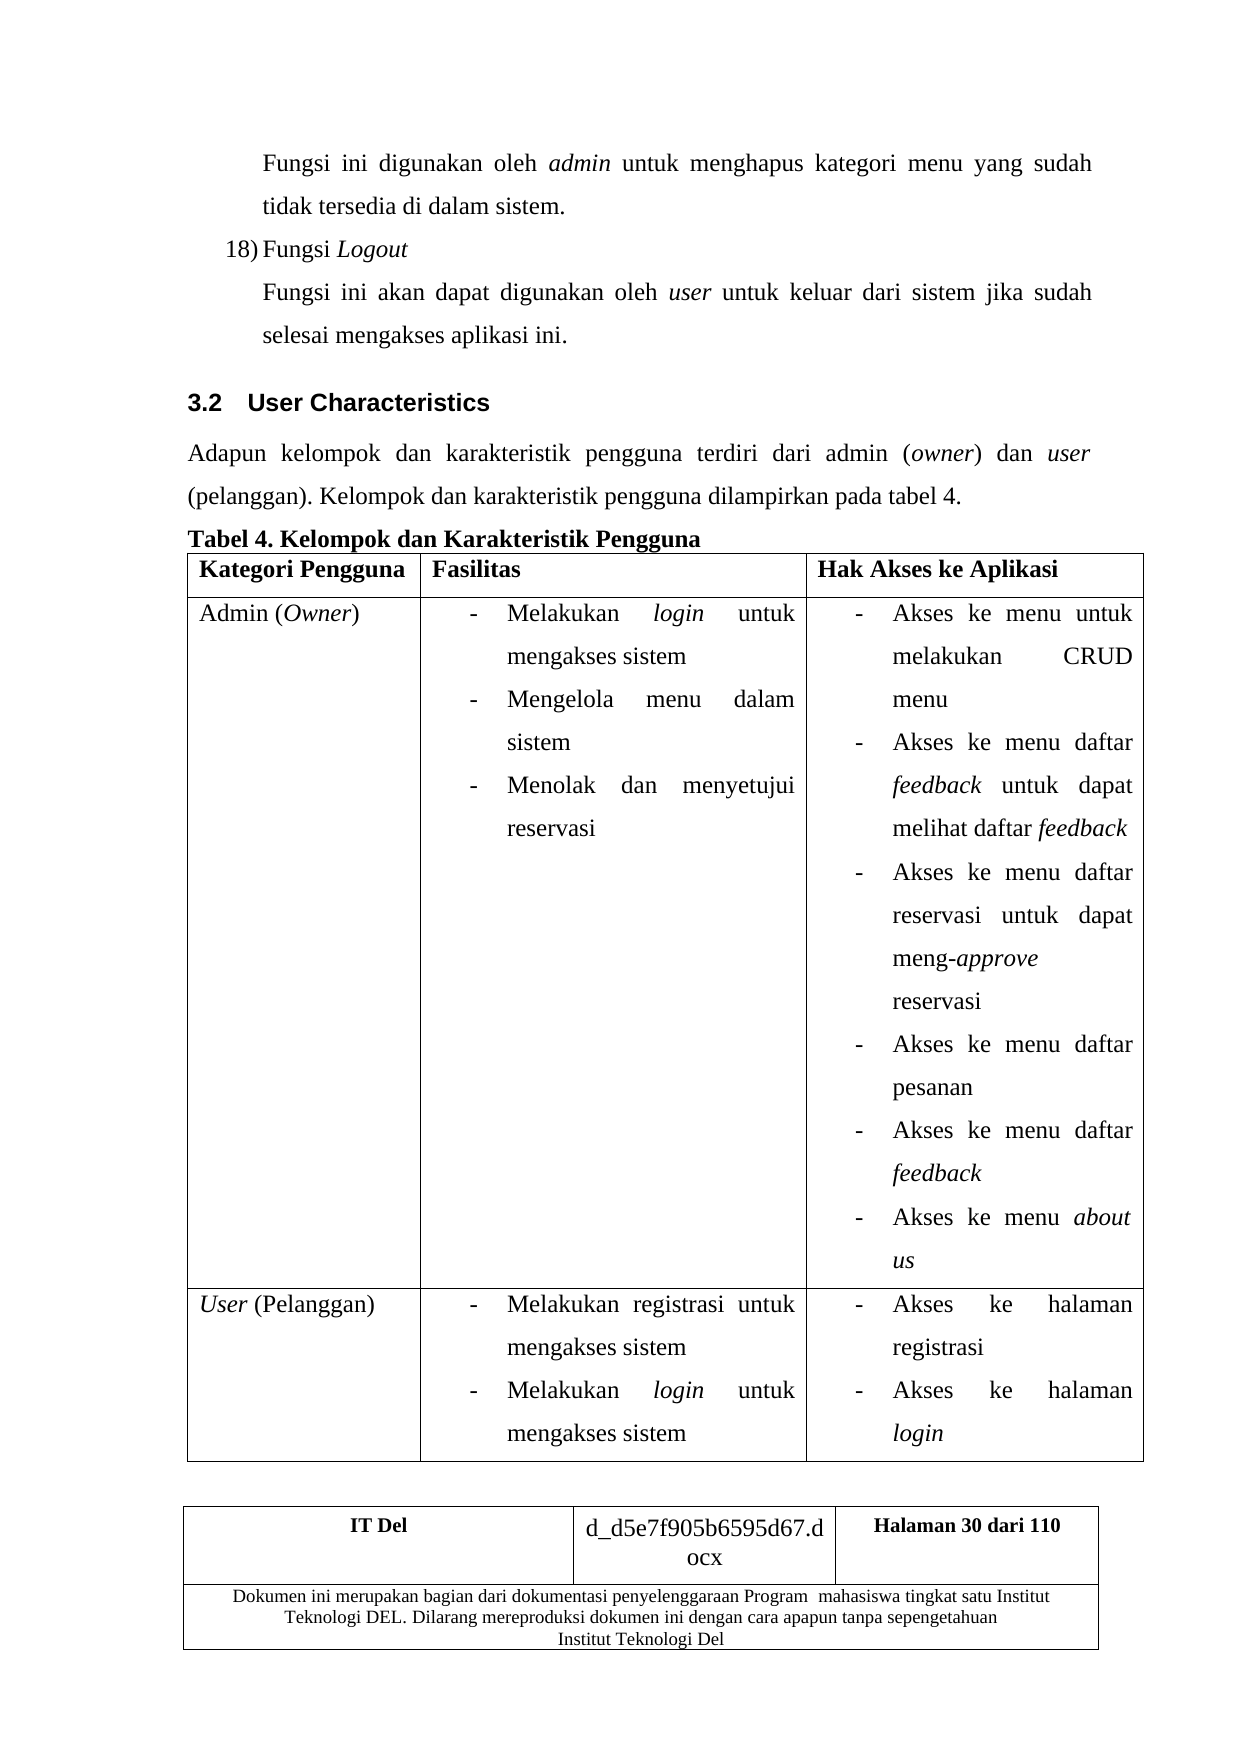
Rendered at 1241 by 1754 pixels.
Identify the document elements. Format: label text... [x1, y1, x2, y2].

list Fungsi Logout [225, 234, 1092, 263]
text Adapun kelompok dan karakteristik pengguna terdiri dari admin (owner) dan user (pelanggan). Kelompok dan karakteristik pengguna dilampirkan pada tabel 4. [187, 438, 1092, 509]
table_header Hak Akses ke Aplikasi [807, 554, 1143, 597]
text Fungsi ini akan dapat digunakan oleh user untuk keluar dari sistem jika sudah selesai mengakses aplikasi ini. [262, 277, 1092, 349]
table_cell Melakukan login untuk mengakses sistem Mengelola menu dalam sistem Menolak dan menyetujui reservasi [421, 598, 806, 1288]
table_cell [421, 1289, 806, 1461]
table_cell Admin (Owner) [188, 598, 420, 1288]
subtitle User Characteristics [187, 388, 1092, 417]
list Fungsi ini digunakan oleh admin untuk menghapus kategori menu yang sudah tidak tersedia di dalam sistem. [262, 148, 1092, 219]
table_cell User (Pelanggan) [188, 1289, 420, 1461]
table_cell Akses ke menu untuk melakukan CRUD menu Akses ke menu daftar feedback untuk dapat melihat daftar feedback Akses ke menu daftar reservasi untuk dapat meng-approve reservasi Akses ke menu daftar pesanan Akses ke menu daftar feedback Akses ke menu about us [807, 598, 1143, 1288]
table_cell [807, 1289, 1143, 1461]
text Tabel 4. Kelompok dan Karakteristik Pengguna [187, 524, 1092, 553]
table_header Fasilitas [421, 554, 806, 597]
table_header Kategori Pengguna [188, 554, 420, 597]
